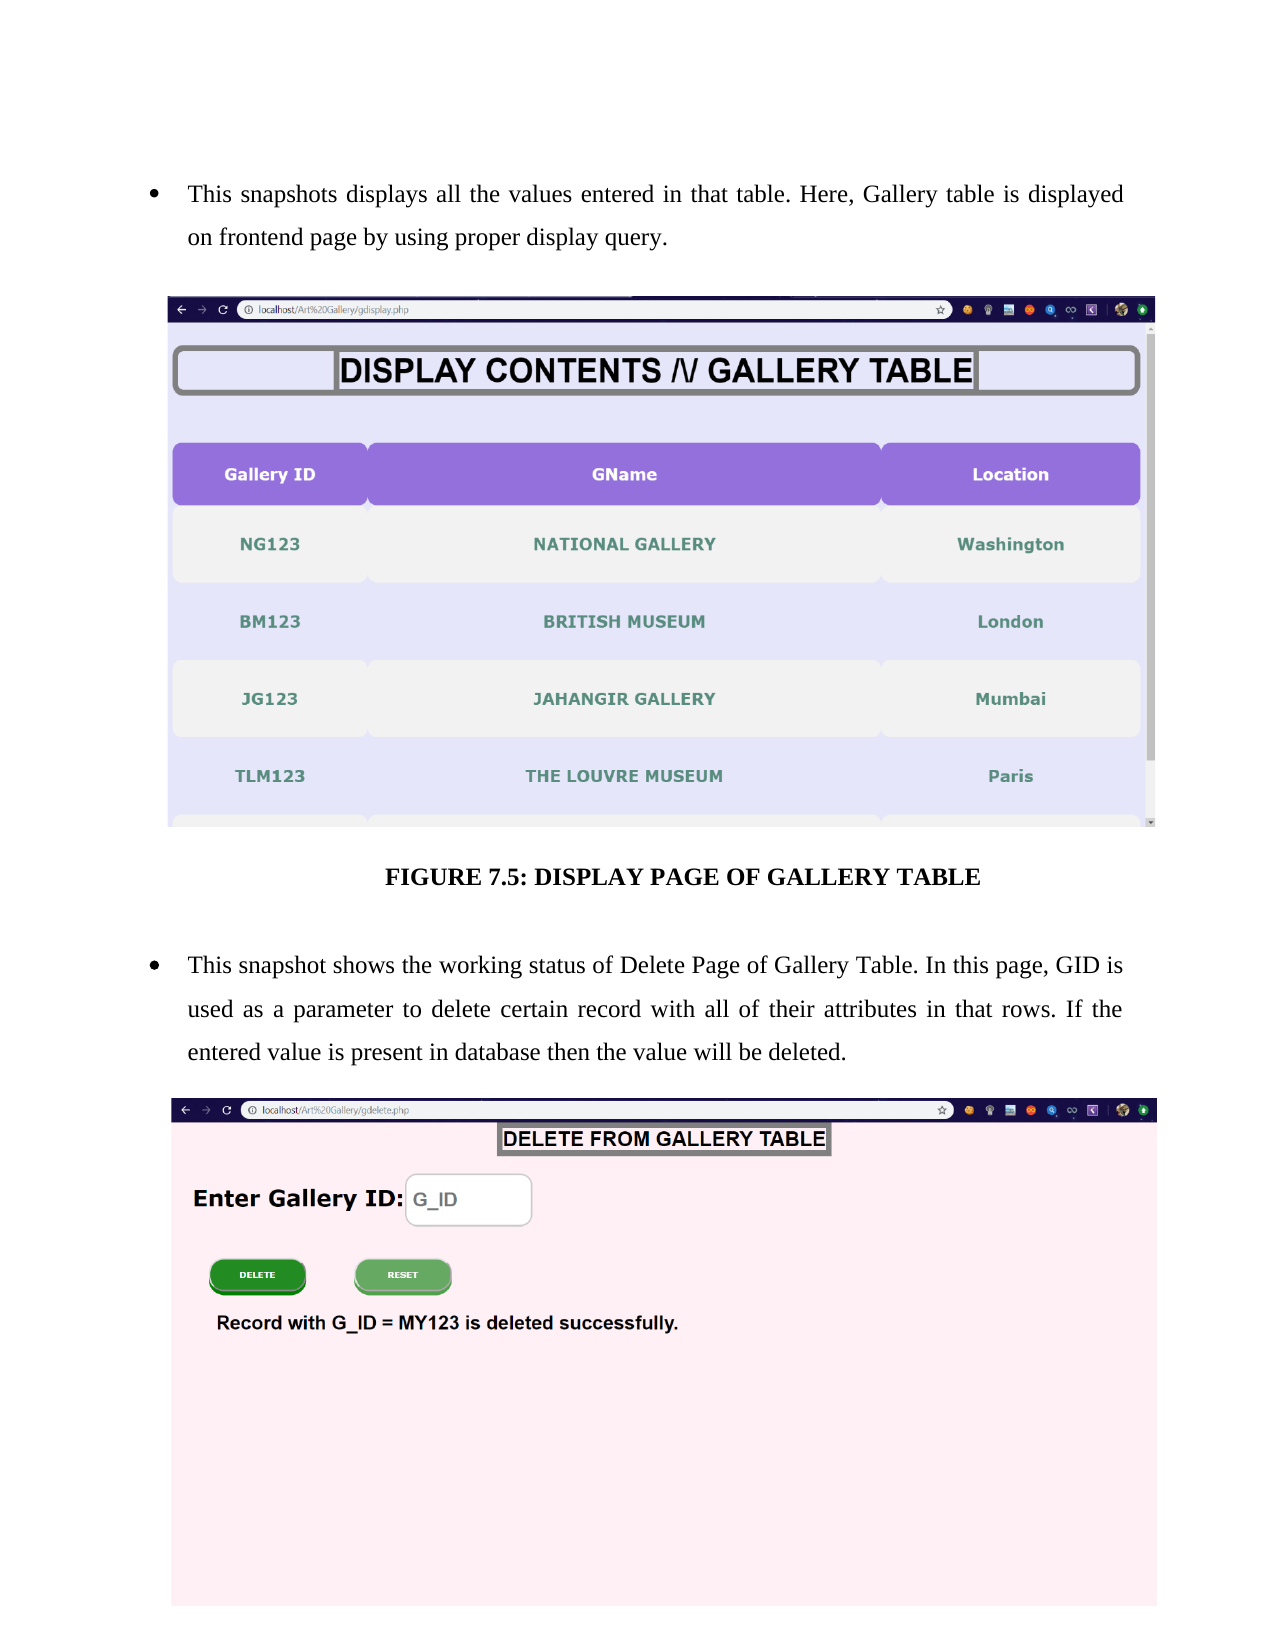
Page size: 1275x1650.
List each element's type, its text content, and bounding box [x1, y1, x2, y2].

picture [167, 296, 1155, 827]
list This snapshots displays all the values entered in that table. Here, Gallery table is displayed on frontend page by using proper display query. [150, 179, 1125, 251]
picture [171, 1098, 1157, 1606]
list This snapshot shows the working status of Delete Page of Gallery Table. In this page, GID is used as a parameter to delete certain record with all of their attributes in that rows. If the entered value is present in database then the value will be deleted. [150, 951, 1125, 1066]
